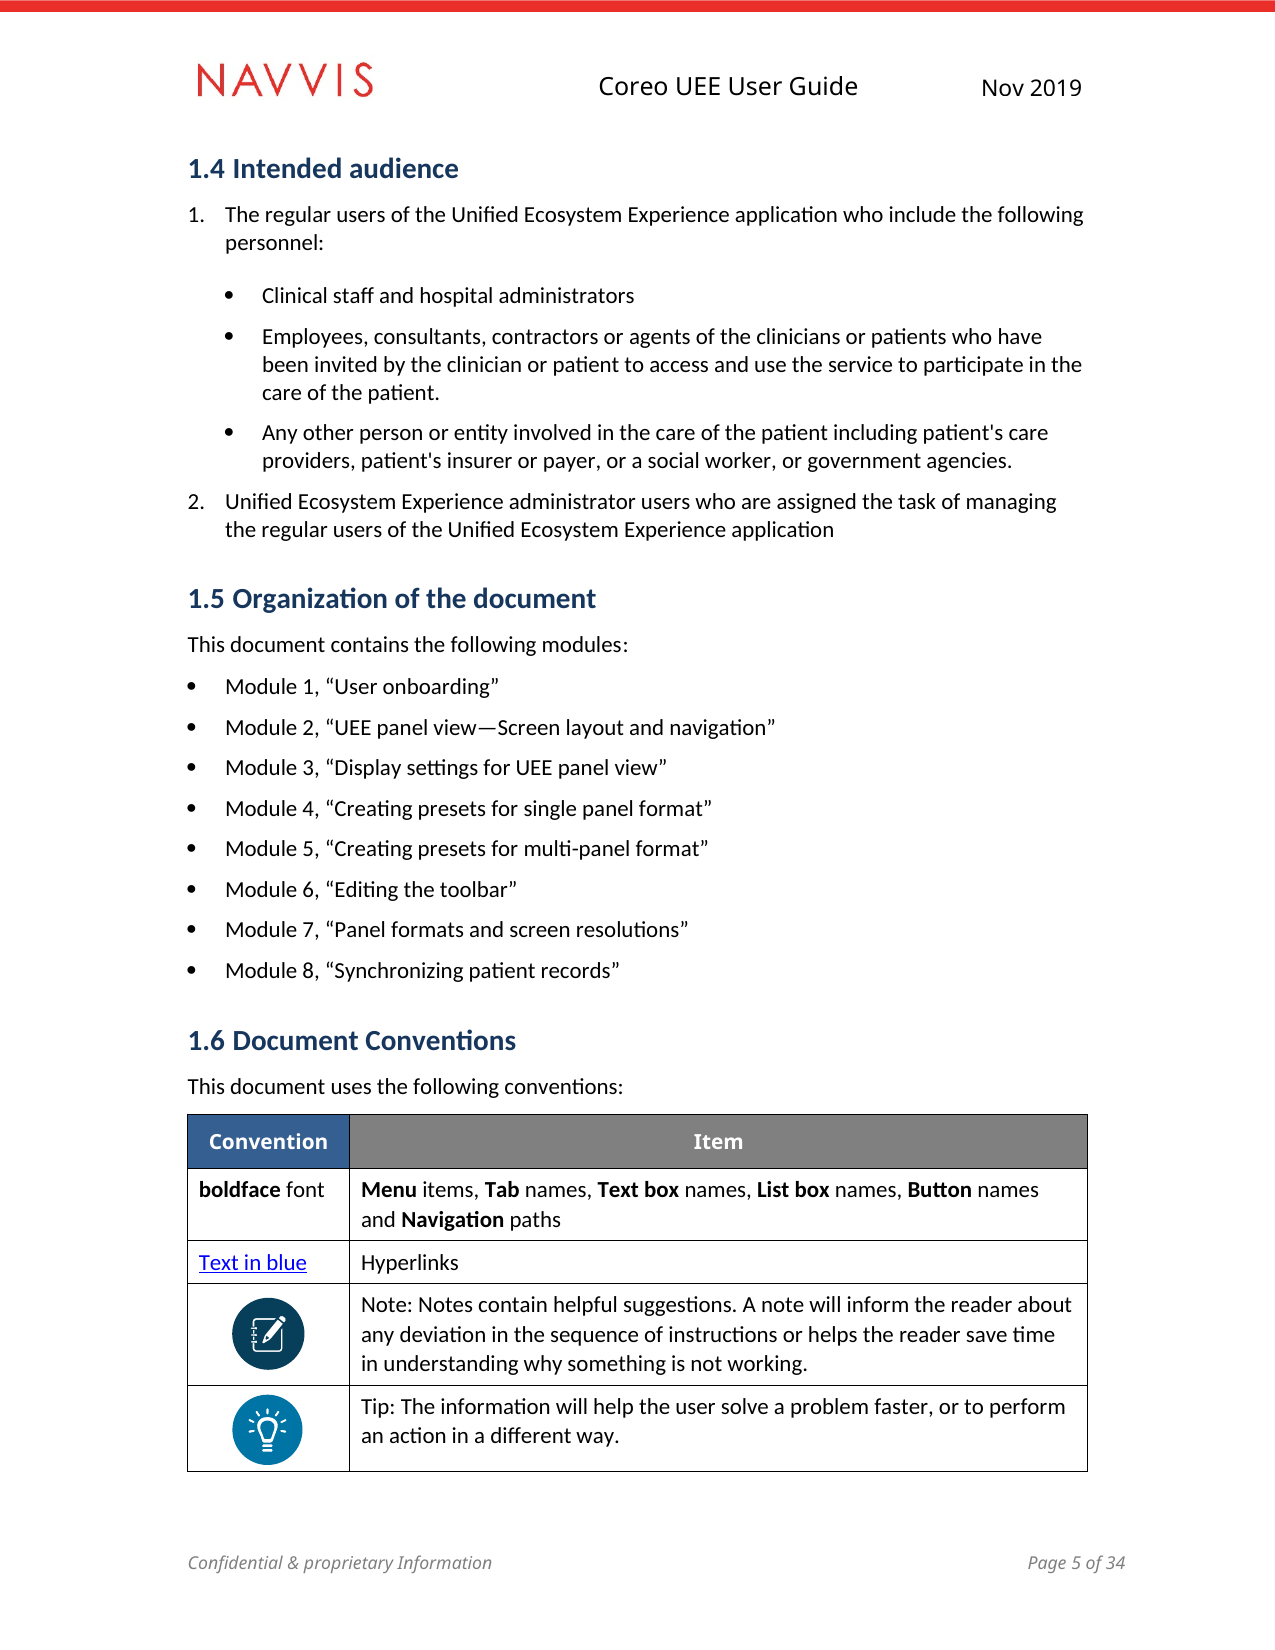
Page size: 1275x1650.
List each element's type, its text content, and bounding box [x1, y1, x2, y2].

table_cell Tip: The information will help the user solve a problem faster, or to perform an action in a different way. [350, 1386, 1087, 1471]
list Any other person or entity involved in the care of the patient including patient's care providers, patient's insurer or payer, or a social worker, or government agencies. [225, 418, 1087, 474]
list The regular users of the Unified Ecosystem Experience application who include the following personnel: [187, 200, 1087, 256]
table_cell Menu items, Tab names, Text box names, List box names, Button names and Navigation paths [350, 1169, 1087, 1240]
table_cell boldface font [188, 1169, 349, 1240]
subtitle Intended audience [187, 150, 1087, 186]
list Unified Ecosystem Experience administrator users who are assigned the task of managing the regular users of the Unified Ecosystem Experience application [187, 487, 1087, 543]
list Module 1, “User onboarding” [187, 672, 1087, 701]
list Module 6, “Editing the toolbar” [187, 875, 1087, 903]
list Module 5, “Creating presets for multi-panel format” [187, 834, 1087, 863]
subtitle Document Conventions [187, 1022, 1087, 1057]
table_cell [188, 1284, 349, 1385]
list Module 2, “UEE panel view—Screen layout and navigation” [187, 713, 1087, 741]
table_header Convention [188, 1115, 349, 1168]
subtitle Organization of the document [187, 580, 1087, 616]
list Module 3, “Display settings for UEE panel view” [187, 753, 1087, 782]
table_header Item [350, 1115, 1087, 1168]
list Module 7, “Panel formats and screen resolutions” [187, 916, 1087, 944]
table_cell Hyperlinks [350, 1241, 1087, 1283]
list Clinical staff and hospital administrators [225, 281, 1087, 309]
list Employees, consultants, contractors or agents of the clinicians or patients who have been invited by the clinician or patient to access and use the service to participate in the care of the patient. [225, 322, 1087, 406]
table_cell Text in blue [188, 1241, 349, 1283]
text This document uses the following conventions: [187, 1072, 1087, 1100]
text This document contains the following modules: [187, 631, 1087, 659]
table_cell [188, 1386, 349, 1471]
list Module 8, “Synchronizing patient records” [187, 956, 1087, 984]
picture [187, 55, 383, 104]
table_cell Note: Notes contain helpful suggestions. A note will inform the reader about any deviation in the sequence of instructions or helps the reader save time in understanding why something is not working. [350, 1284, 1087, 1385]
list Module 4, “Creating presets for single panel format” [187, 794, 1087, 822]
